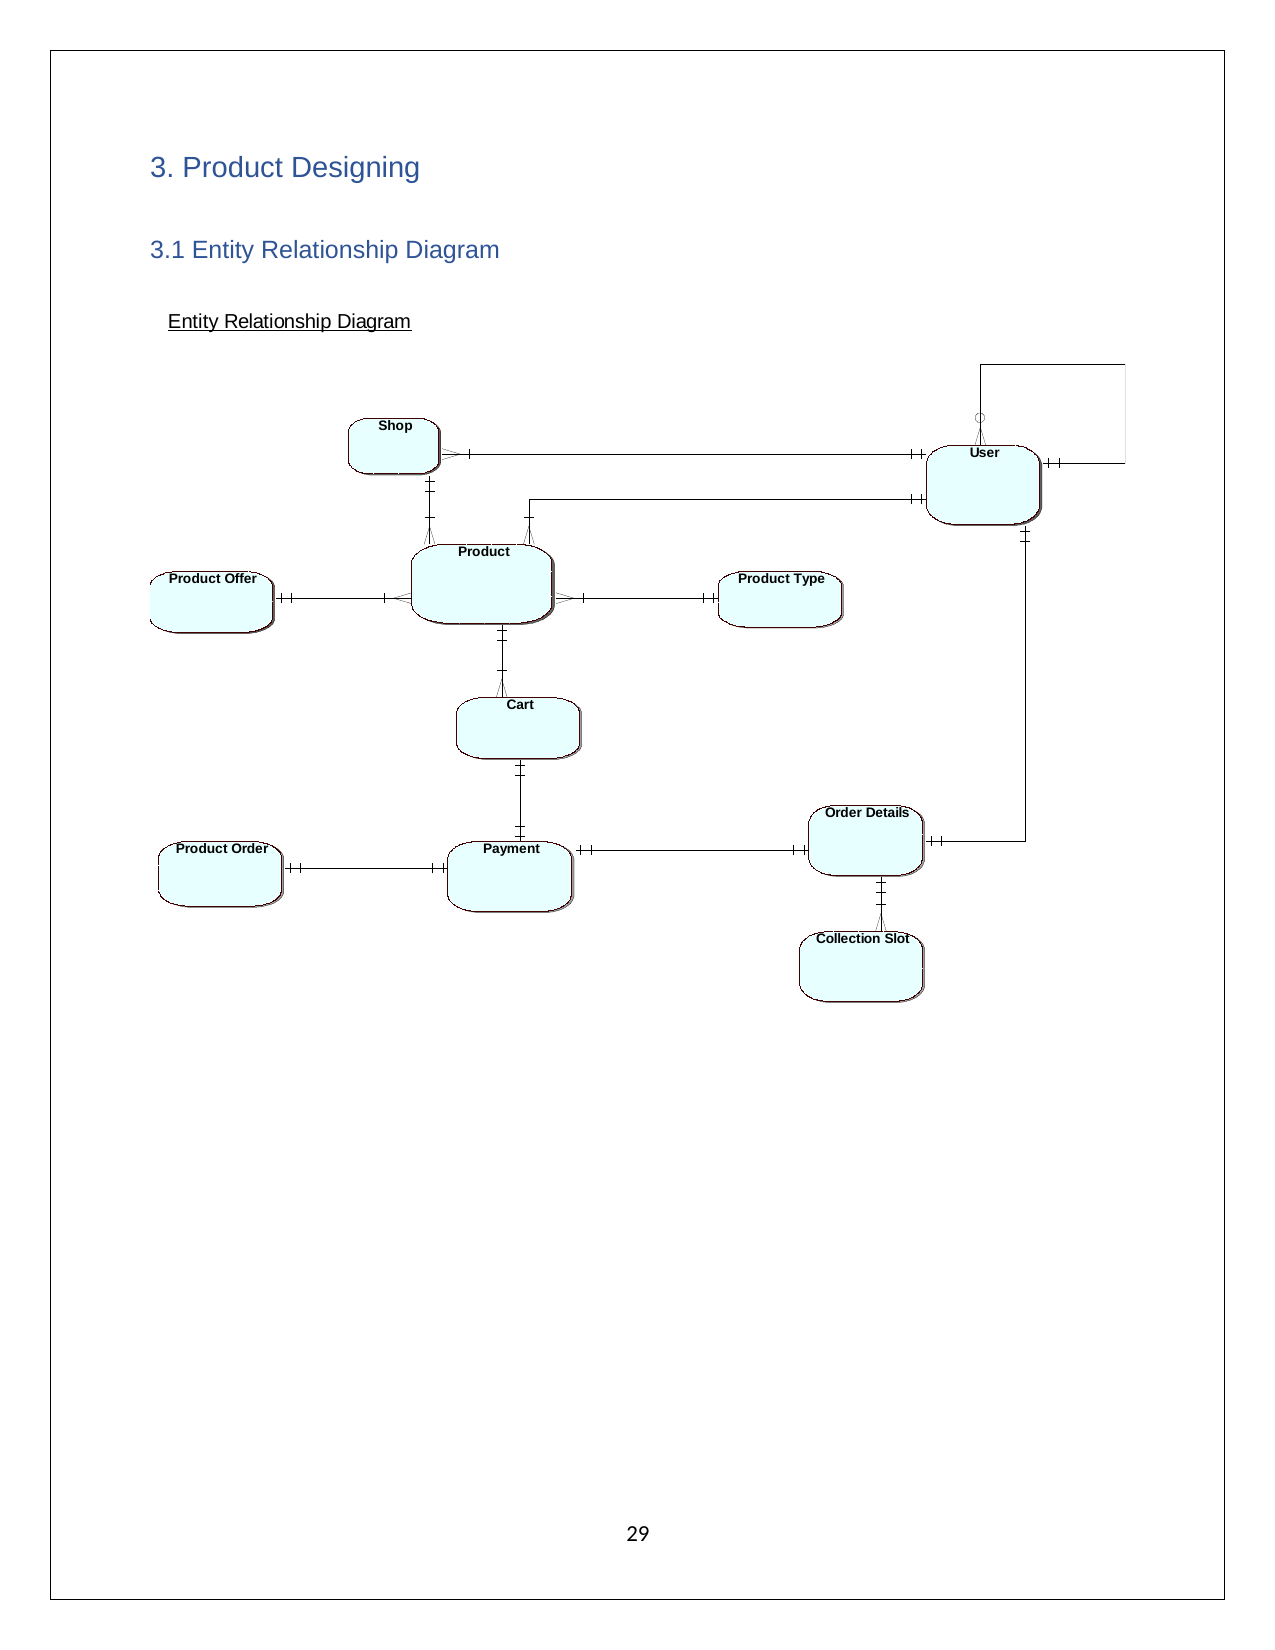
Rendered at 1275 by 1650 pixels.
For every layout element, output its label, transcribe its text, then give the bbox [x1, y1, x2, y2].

subtitle 3. Product Designing [150, 150, 1125, 183]
subtitle 3.1 Entity Relationship Diagram [150, 234, 1125, 263]
